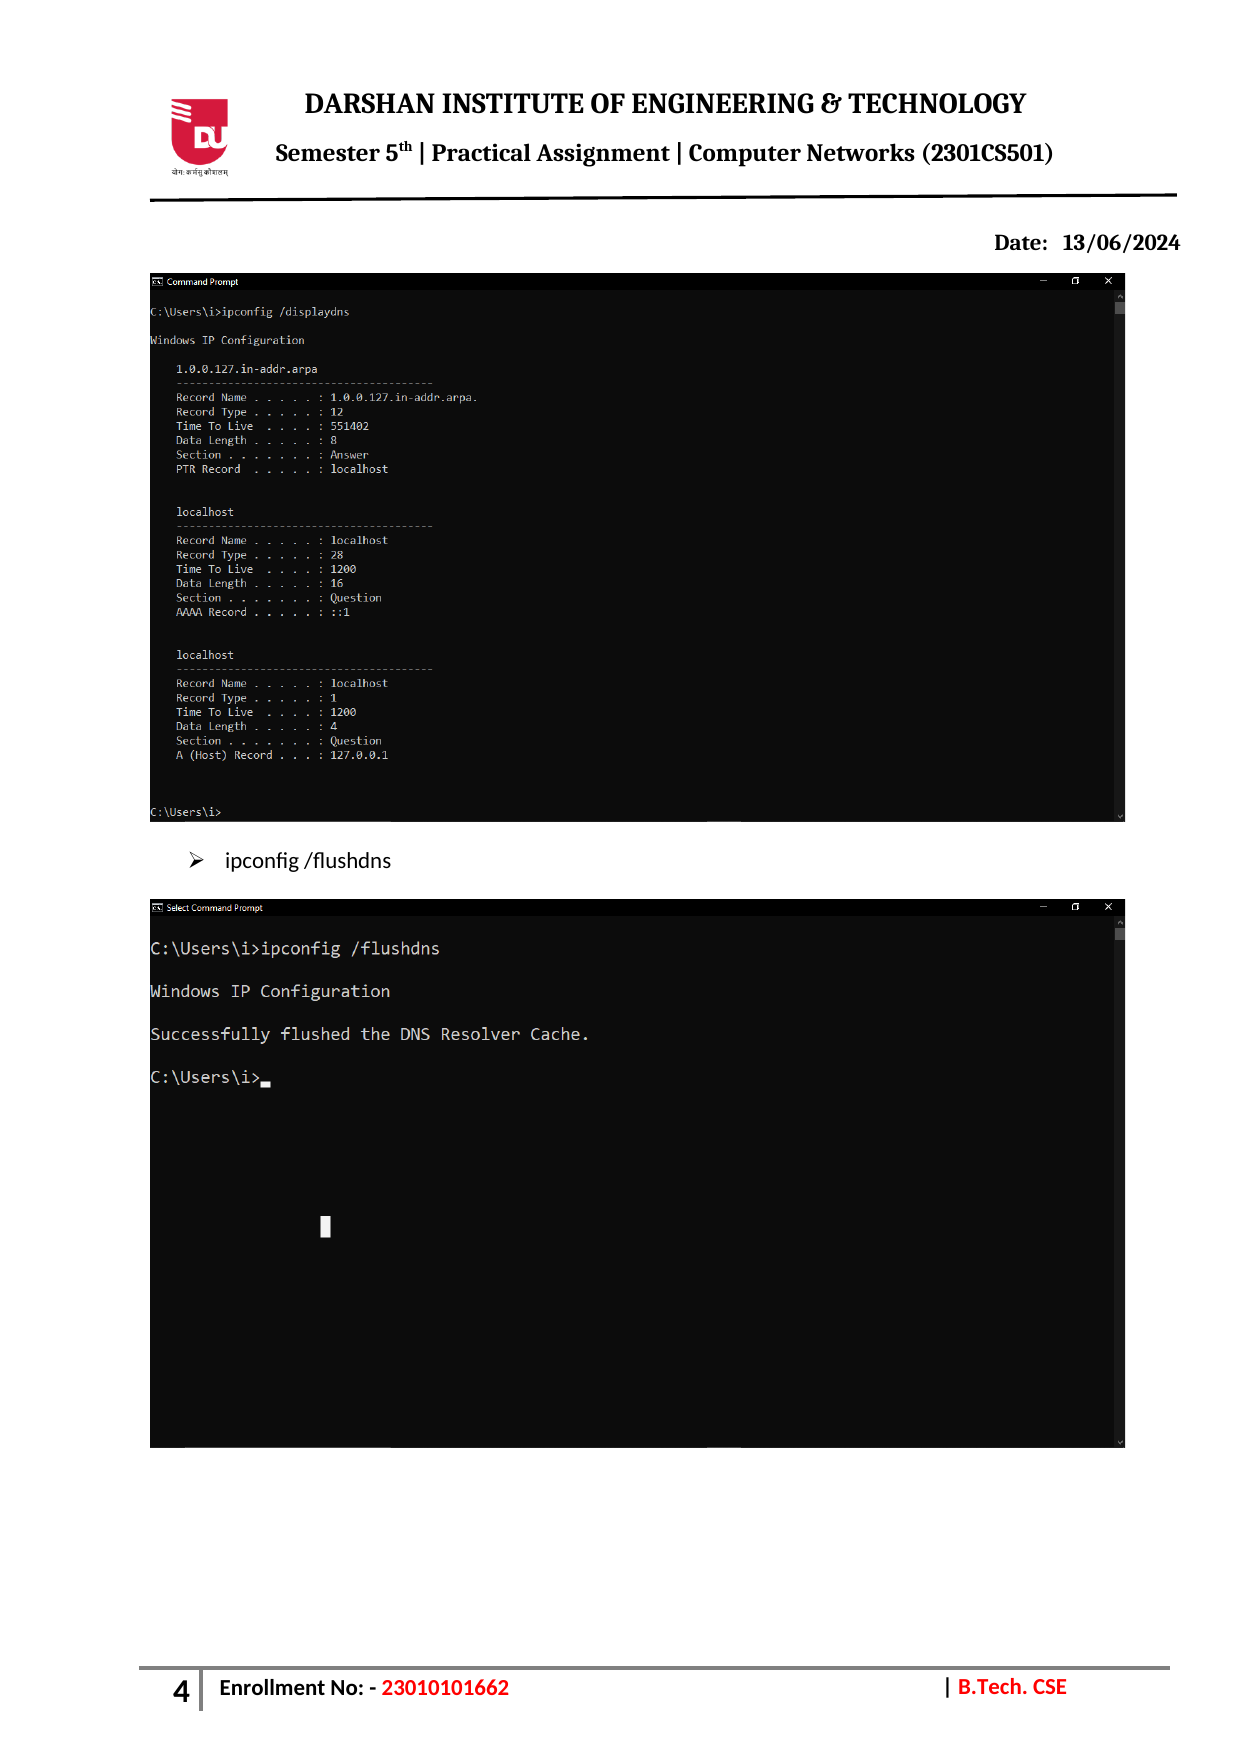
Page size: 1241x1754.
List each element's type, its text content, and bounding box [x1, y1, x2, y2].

picture [150, 75, 242, 198]
list ipconfig /flushdns [187, 847, 1181, 874]
picture [150, 273, 1125, 822]
picture [150, 899, 1125, 1448]
